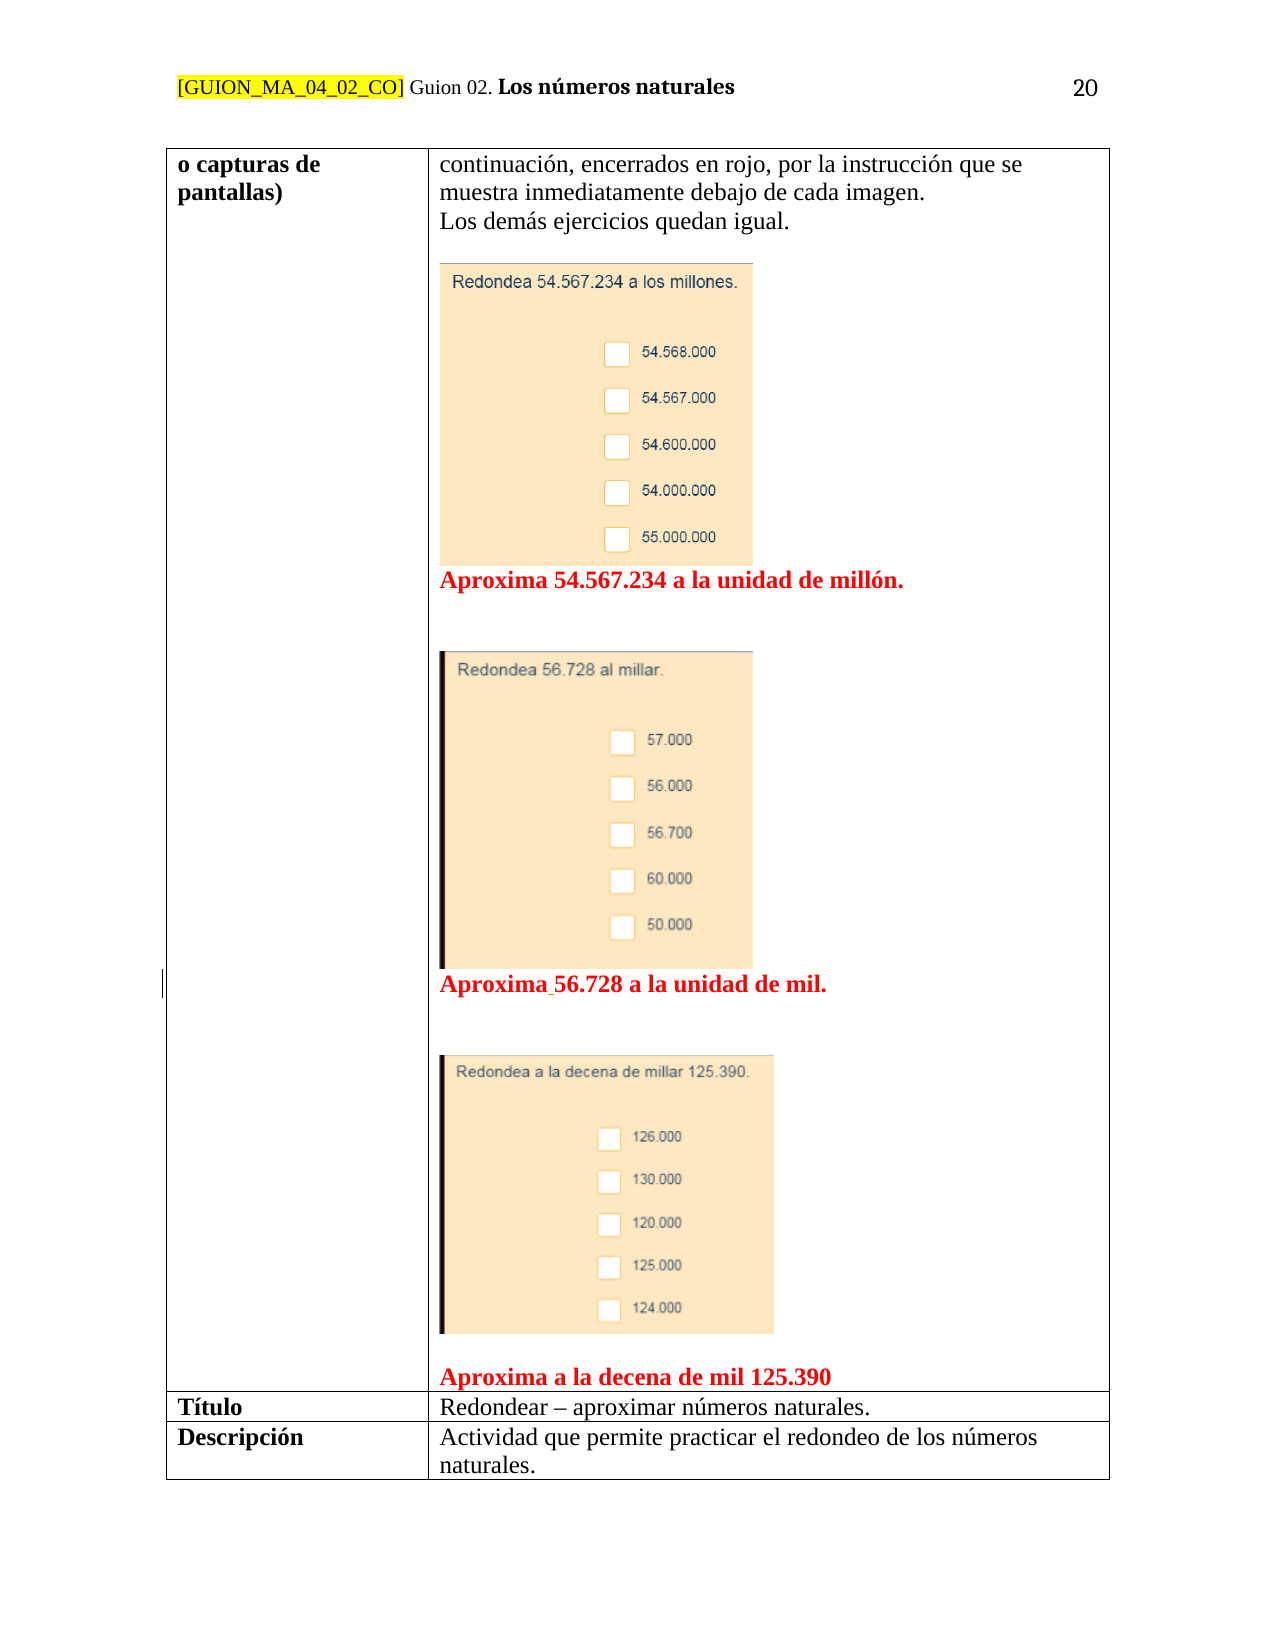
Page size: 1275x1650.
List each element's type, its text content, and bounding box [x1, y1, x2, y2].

table_cell Título [167, 1392, 428, 1421]
picture [439, 651, 753, 969]
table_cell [167, 149, 428, 1391]
picture [439, 1055, 774, 1334]
table_cell Descripción [167, 1422, 428, 1479]
picture [439, 263, 753, 566]
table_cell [429, 149, 1109, 1391]
table_cell Actividad que permite practicar el redondeo de los números naturales. [429, 1422, 1109, 1479]
table_cell Redondear – aproximar números naturales. [429, 1392, 1109, 1421]
